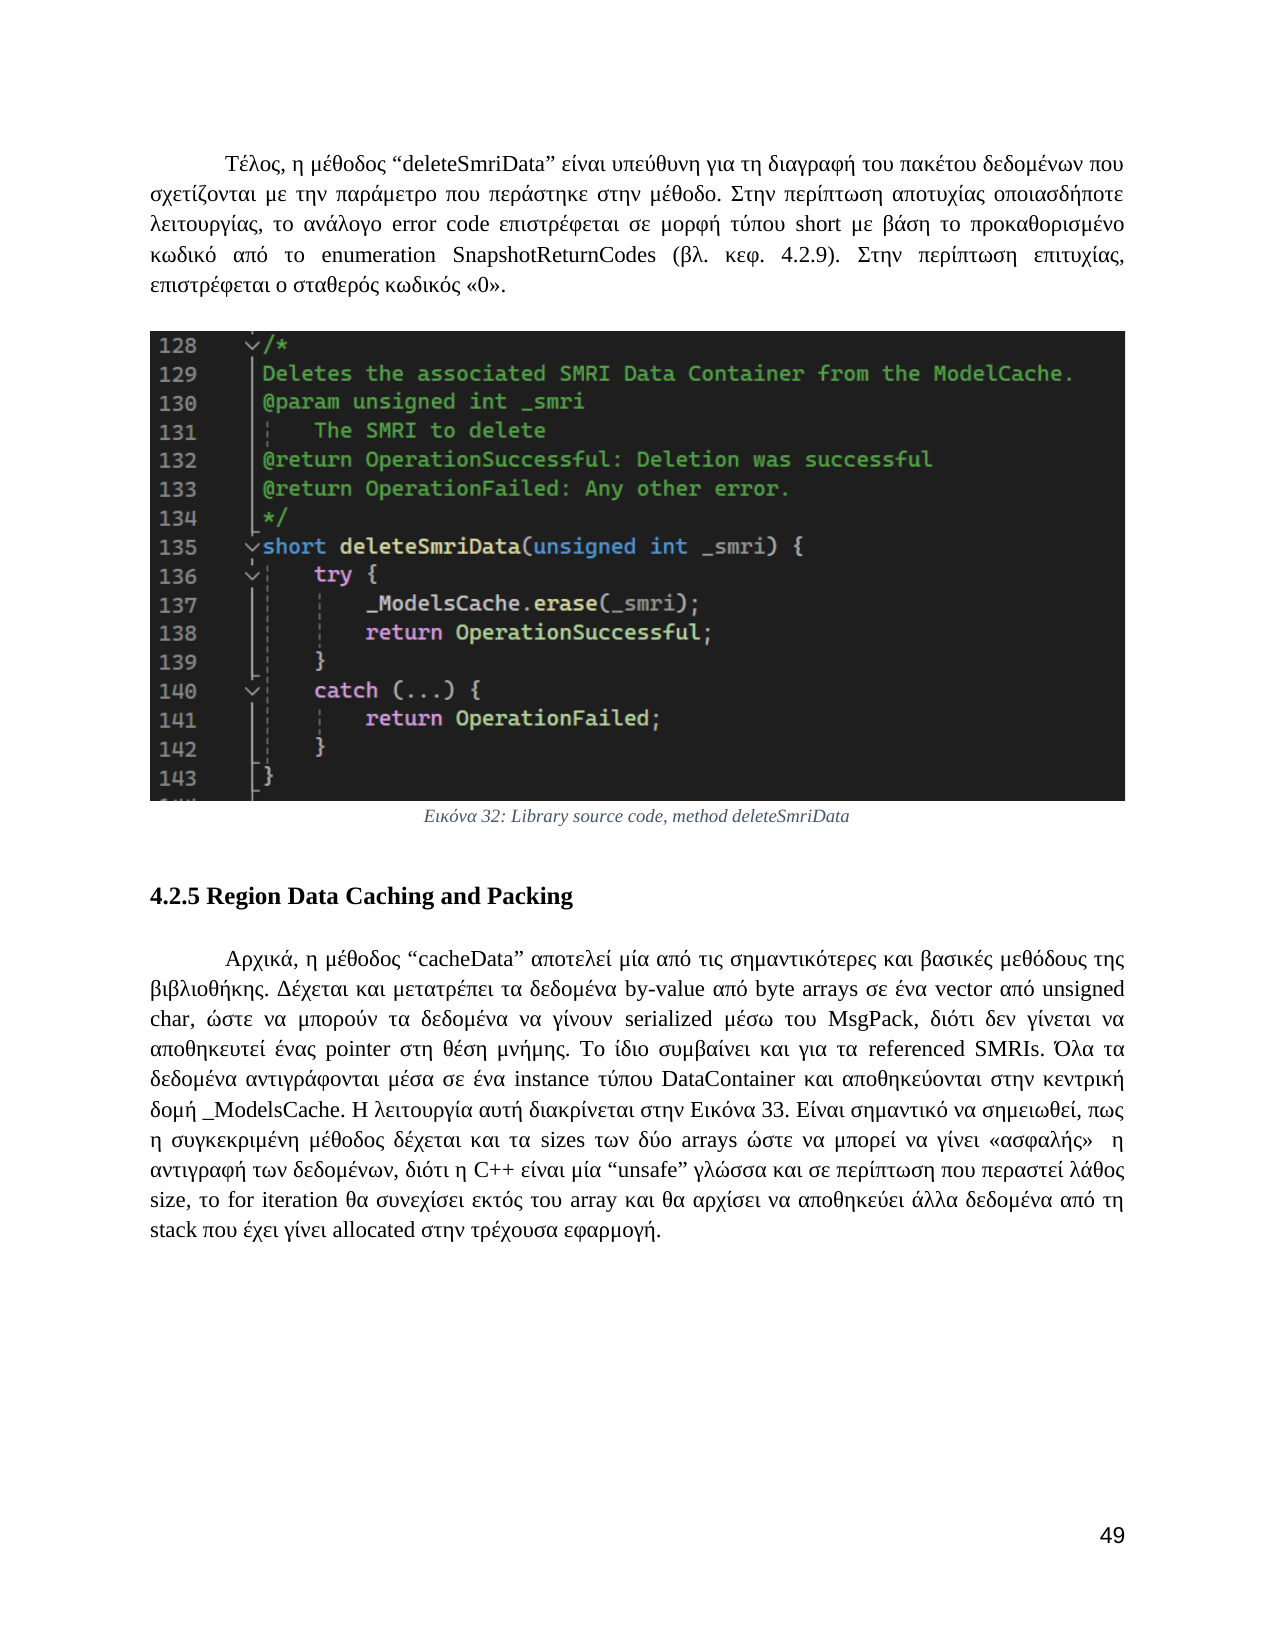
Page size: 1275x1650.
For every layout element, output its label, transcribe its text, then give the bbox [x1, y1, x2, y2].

text Τέλος, η μέθοδος “deleteSmriData” είναι υπεύθυνη για τη διαγραφή του πακέτου δεδομένων που σχετίζονται με την παράμετρο που περάστηκε στην μέθοδο. Στην περίπτωση αποτυχίας οποιασδήποτε λειτουργίας, το ανάλογο error code επιστρέφεται σε μορφή τύπου short με βάση το προκαθορισμένο κωδικό από το enumeration SnapshotReturnCodes (βλ. κεφ. 4.2.9). Στην περίπτωση επιτυχίας, επιστρέφεται ο σταθερός κωδικός «0». [150, 150, 1125, 297]
picture [150, 331, 1125, 801]
text Εικόνα 32: Library source code, method deleteSmriData [150, 804, 1125, 826]
subtitle 4.2.5 Region Data Caching and Packing [150, 881, 1125, 910]
text Αρχικά, η μέθοδος “cacheData” αποτελεί μία από τις σημαντικότερες και βασικές μεθόδους της βιβλιοθήκης. Δέχεται και μετατρέπει τα δεδομένα by-value από byte arrays σε ένα vector από unsigned char, ώστε να μπορούν τα δεδομένα να γίνουν serialized μέσω του MsgPack, διότι δεν γίνεται να αποθηκευτεί ένας pointer στη θέση μνήμης. Το ίδιο συμβαίνει και για τα referenced SMRIs. Όλα τα δεδομένα αντιγράφονται μέσα σε ένα instance τύπου DataContainer και αποθηκεύονται στην κεντρική δομή _ModelsCache. Η λειτουργία αυτή διακρίνεται στην Εικόνα 33. Είναι σημαντικό να σημειωθεί, πως η συγκεκριμένη μέθοδος δέχεται και τα sizes των δύο arrays ώστε να μπορεί να γίνει «ασφαλής» η αντιγραφή των δεδομένων, διότι η C++ είναι μία “unsafe” γλώσσα και σε περίπτωση που περαστεί λάθος size, το for iteration θα συνεχίσει εκτός του array και θα αρχίσει να αποθηκεύει άλλα δεδομένα από τη stack που έχει γίνει allocated στην τρέχουσα εφαρμογή. [150, 944, 1125, 1243]
